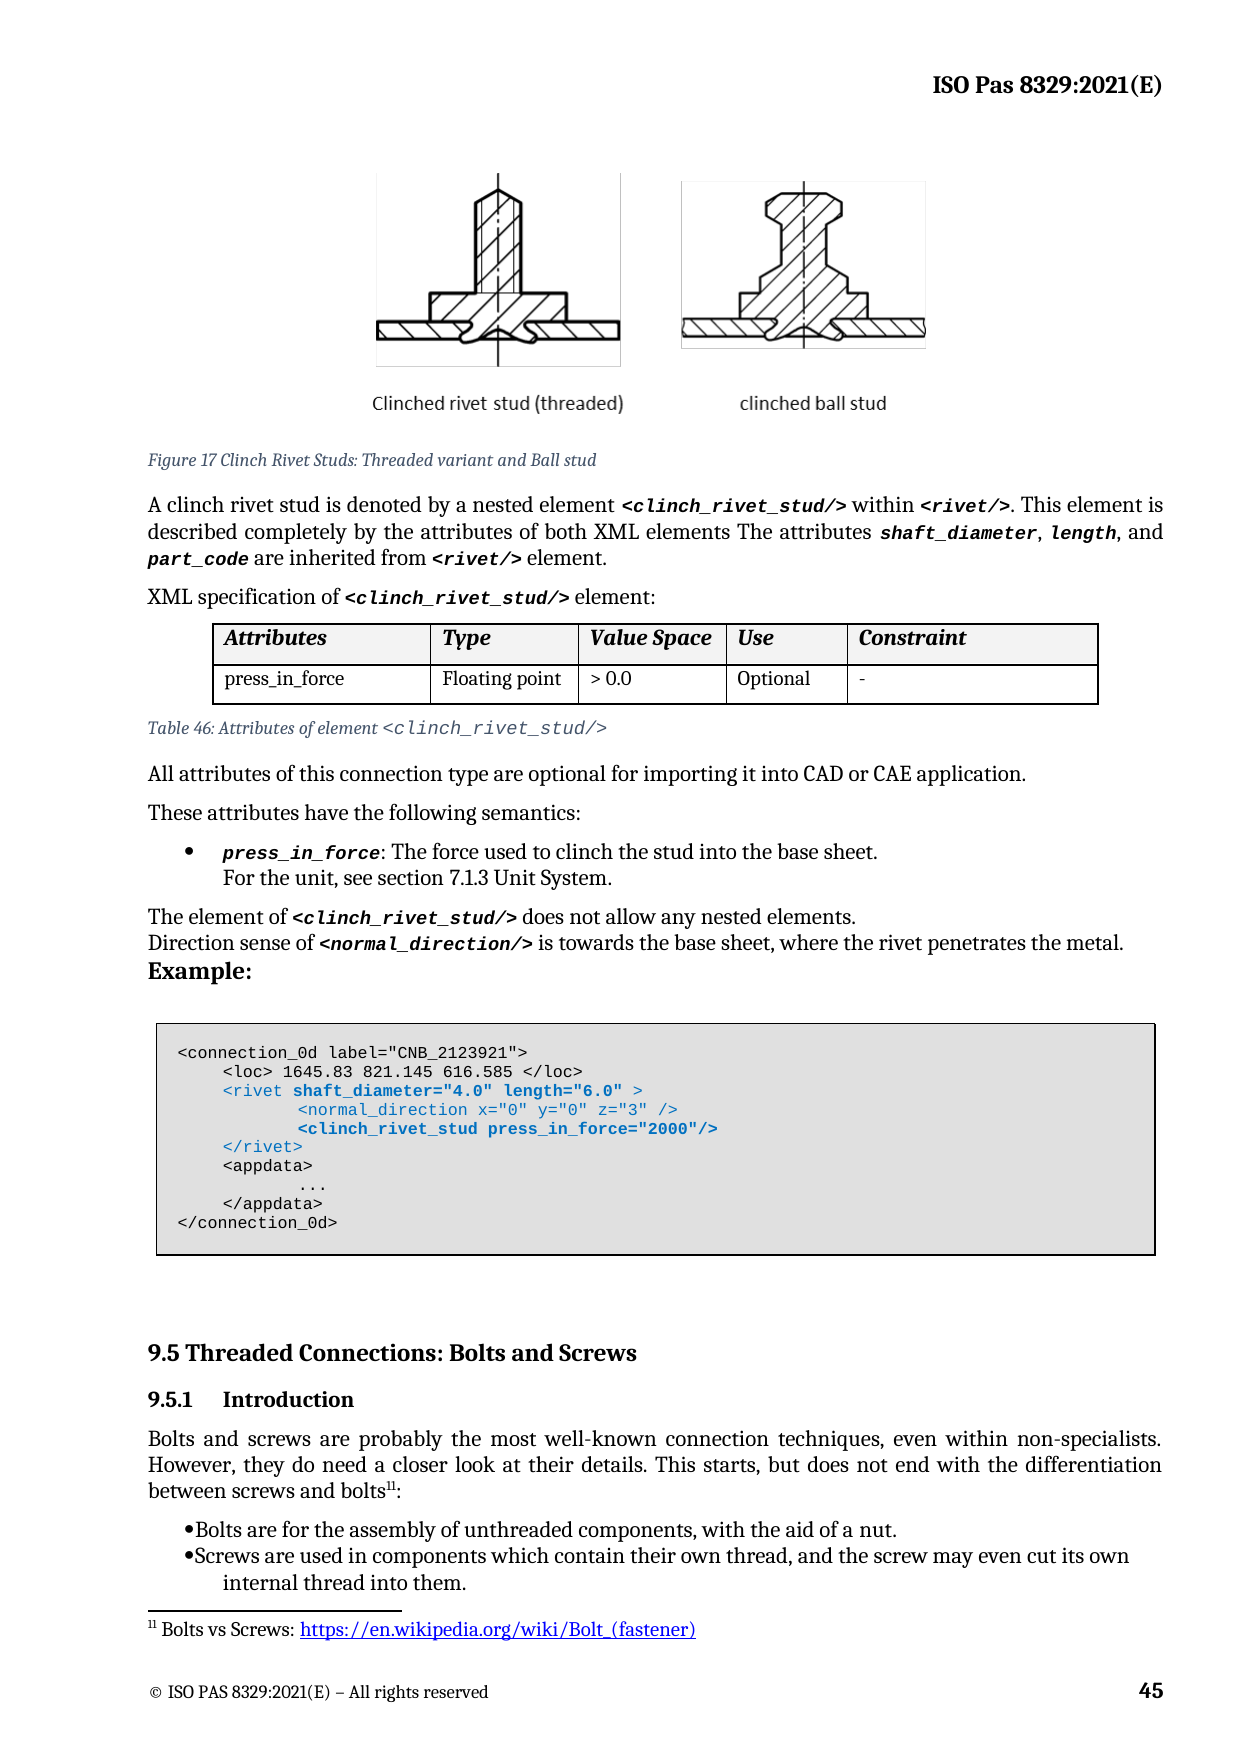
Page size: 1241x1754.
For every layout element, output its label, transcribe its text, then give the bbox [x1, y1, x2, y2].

text XML specification of <clinch_rivet_stud/> element: [148, 584, 1163, 610]
text </connection_0d> [157, 1211, 1154, 1230]
list The element of <clinch_rivet_stud/> does not allow any nested elements. [148, 904, 1163, 930]
text Bolts and screws are probably the most well-known connection techniques, even within non-specialists. However, they do need a closer look at their details. This starts, but does not end with the differentiation between screws and bolts: [148, 1425, 1163, 1504]
text </appdata> [157, 1192, 1154, 1211]
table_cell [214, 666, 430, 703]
list Direction sense of <normal_direction/> is towards the base sheet, where the rivet penetrates the metal. [148, 930, 1163, 957]
text <connection_0d label="CNB_2123921"> [157, 1042, 1154, 1061]
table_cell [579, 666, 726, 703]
text <rivet shaft_diameter="4.0" length="6.0" > [157, 1079, 1154, 1098]
list Example: [148, 957, 1163, 985]
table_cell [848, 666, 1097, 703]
subtitle Introduction [148, 1386, 1163, 1413]
text These attributes have the following semantics: [148, 800, 1163, 826]
text Figure 17 Clinch Rivet Studs: Threaded variant and Ball stud [148, 450, 1163, 471]
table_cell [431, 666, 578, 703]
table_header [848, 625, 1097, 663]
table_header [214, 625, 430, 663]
picture [350, 173, 961, 429]
text A clinch rivet stud is denoted by a nested element <clinch_rivet_stud/> within <rivet/>. This element is described completely by the attributes of both XML elements The attributes shaft_diameter, length, and part_code are inherited from <rivet/> element. [148, 492, 1163, 571]
text All attributes of this connection type are optional for importing it into CAD or CAE application. [148, 761, 1163, 787]
text </rivet> [157, 1136, 1154, 1155]
list press_in_force: The force used to clinch the stud into the base sheet. For the unit, see section 7.1.3 Unit System. [185, 839, 1163, 891]
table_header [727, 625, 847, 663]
text <loc> 1645.83 821.145 616.585 </loc> [157, 1061, 1154, 1079]
list Screws are used in components which contain their own thread, and the screw may even cut its own internal thread into them. [185, 1543, 1163, 1596]
list Bolts are for the assembly of unthreaded components, with the aid of a nut. [185, 1517, 1163, 1543]
text ... [157, 1174, 1154, 1192]
text Table 46: Attributes of element <clinch_rivet_stud/> [148, 718, 1163, 740]
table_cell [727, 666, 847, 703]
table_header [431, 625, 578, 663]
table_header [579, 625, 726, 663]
subtitle Threaded Connections: Bolts and Screws [148, 1339, 1163, 1368]
text <clinch_rivet_stud press_in_force="2000"/> [157, 1117, 1154, 1136]
text <appdata> [157, 1155, 1154, 1174]
text <normal_direction x="0" y="0" z="3" /> [157, 1098, 1154, 1117]
